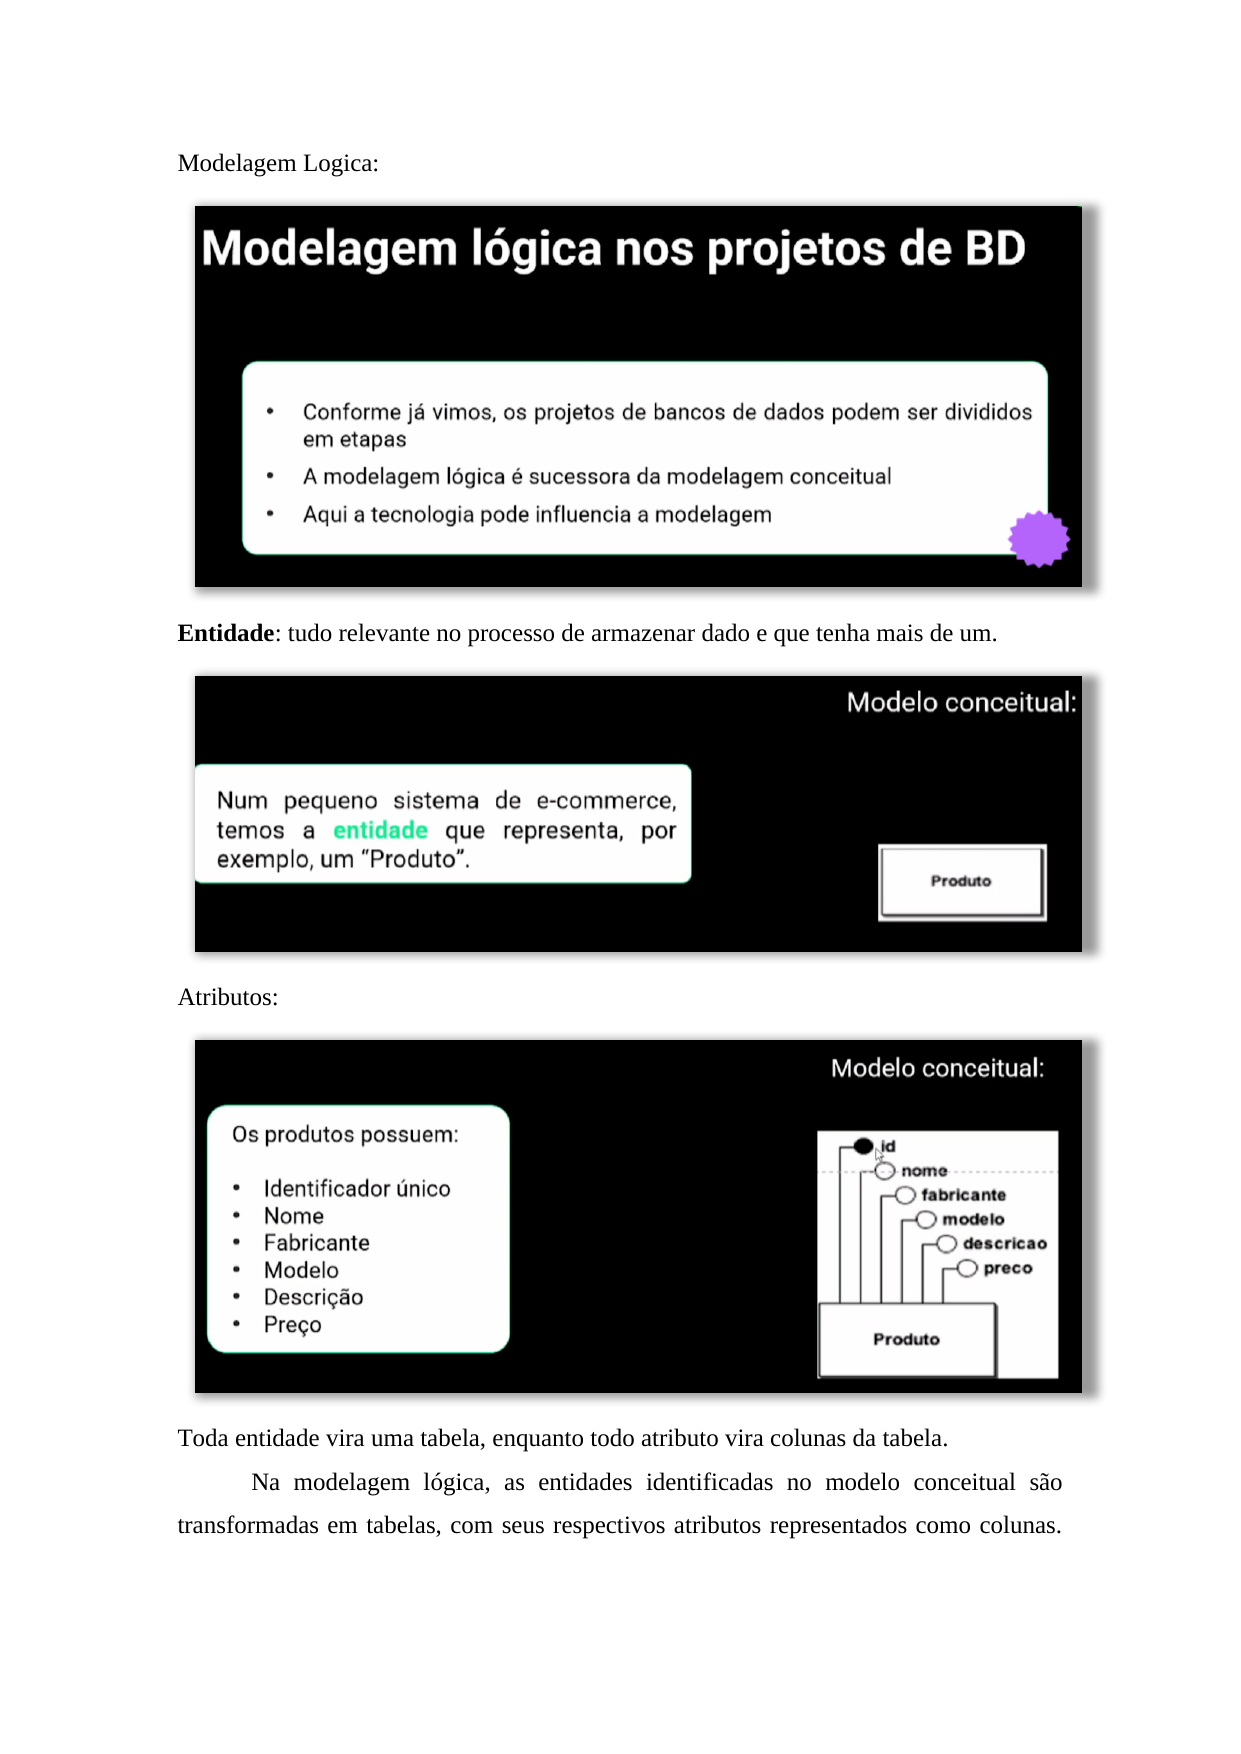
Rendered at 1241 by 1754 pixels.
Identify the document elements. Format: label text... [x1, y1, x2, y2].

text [177, 1467, 1063, 1538]
picture [195, 676, 1082, 952]
picture [195, 1040, 1082, 1393]
text Toda entidade vira uma tabela, enquanto todo atributo vira colunas da tabela. [177, 1423, 1063, 1452]
text Atributos: [177, 982, 1063, 1010]
text Modelagem Logica: [177, 148, 1063, 176]
picture [195, 206, 1082, 587]
text Entidade: tudo relevante no processo de armazenar dado e que tenha mais de um. [177, 618, 1063, 646]
